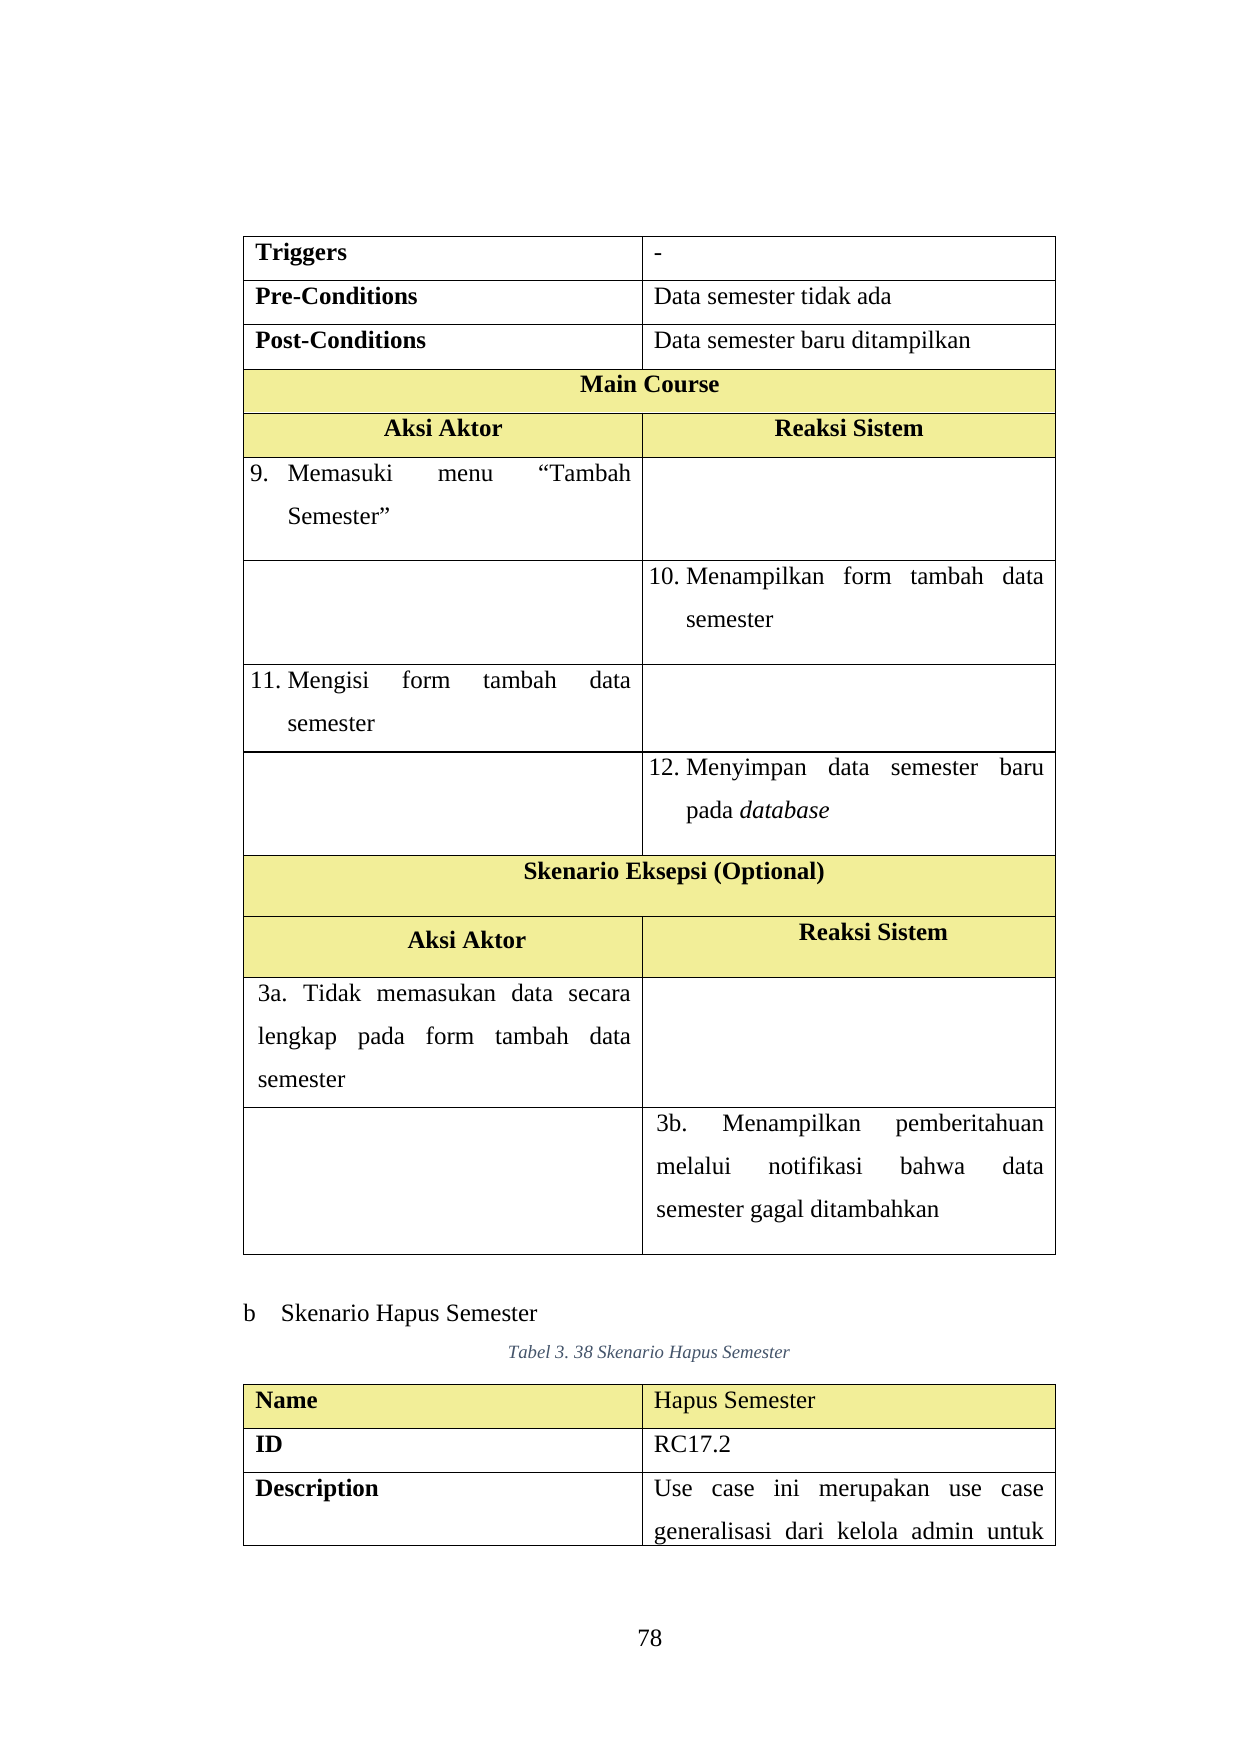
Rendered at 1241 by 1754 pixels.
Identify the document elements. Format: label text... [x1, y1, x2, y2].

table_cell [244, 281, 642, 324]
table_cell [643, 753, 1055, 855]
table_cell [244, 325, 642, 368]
list Skenario Hapus Semester [243, 1298, 1063, 1327]
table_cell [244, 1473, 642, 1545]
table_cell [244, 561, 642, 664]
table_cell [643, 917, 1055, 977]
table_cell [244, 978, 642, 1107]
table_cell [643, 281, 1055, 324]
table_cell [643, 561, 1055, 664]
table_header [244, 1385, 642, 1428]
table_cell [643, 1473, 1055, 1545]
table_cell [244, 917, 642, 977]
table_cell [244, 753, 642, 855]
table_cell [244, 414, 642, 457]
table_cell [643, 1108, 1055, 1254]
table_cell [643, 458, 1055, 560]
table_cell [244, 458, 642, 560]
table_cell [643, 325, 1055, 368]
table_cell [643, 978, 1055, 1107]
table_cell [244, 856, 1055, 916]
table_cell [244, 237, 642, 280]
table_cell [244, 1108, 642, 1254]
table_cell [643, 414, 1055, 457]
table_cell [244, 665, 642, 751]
text Tabel 3. 38 Skenario Hapus Semester [236, 1341, 1063, 1363]
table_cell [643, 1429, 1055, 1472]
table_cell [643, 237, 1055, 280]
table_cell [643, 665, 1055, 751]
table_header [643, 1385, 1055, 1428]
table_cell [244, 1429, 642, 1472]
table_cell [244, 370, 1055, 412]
